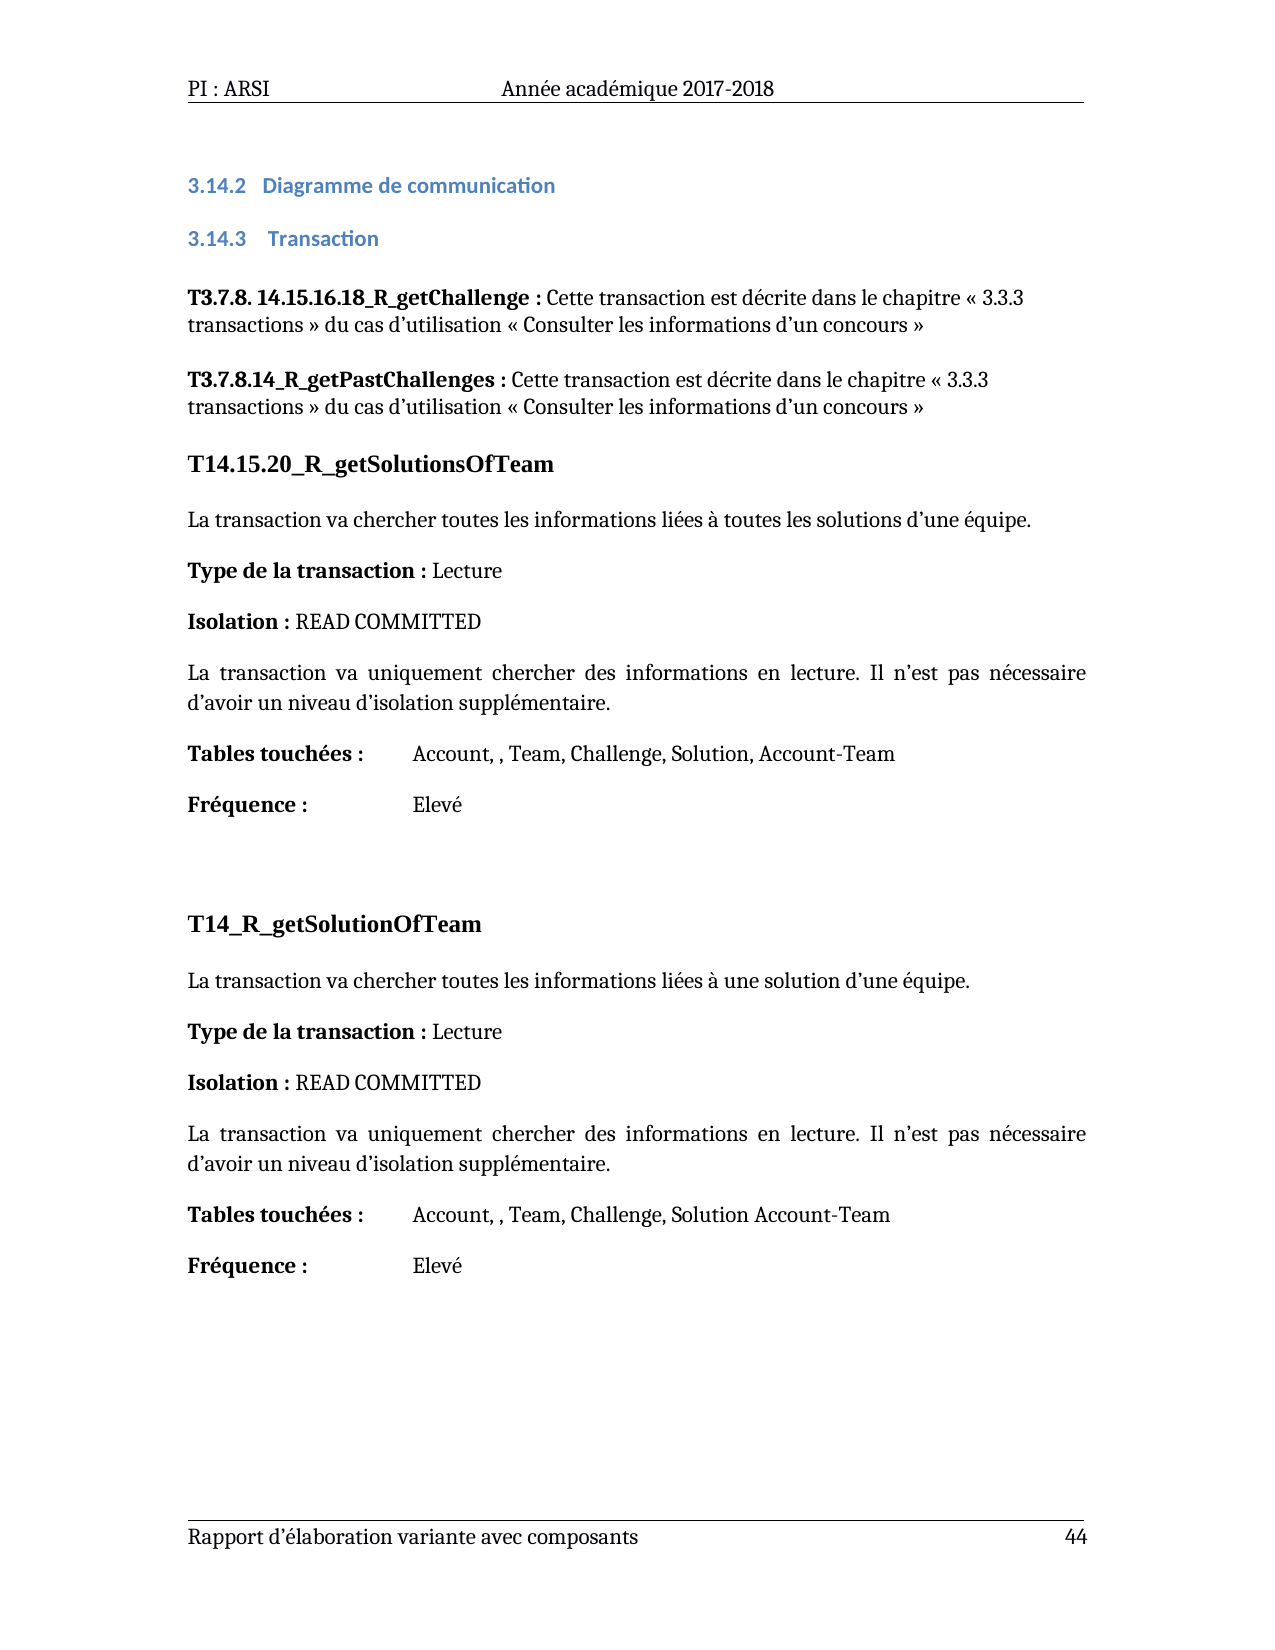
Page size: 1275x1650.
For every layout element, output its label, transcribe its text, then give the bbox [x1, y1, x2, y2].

text T14_R_getSolutionOfTeam [187, 909, 1087, 938]
text Fréquence : Elevé [187, 792, 1087, 819]
subtitle Diagramme de communication [187, 171, 1087, 199]
text T3.7.8. 14.15.16.18_R_getChallenge : Cette transaction est décrite dans le chapitre « 3.3.3 transactions » du cas d’utilisation « Consulter les informations d’un concours » [187, 285, 1087, 338]
text Fréquence : Elevé [187, 1253, 1087, 1279]
text T14.15.20_R_getSolutionsOfTeam [187, 449, 1087, 478]
text Isolation : READ COMMITTED [187, 609, 1087, 635]
text Type de la transaction : Lecture [187, 558, 1087, 584]
subtitle Transaction [187, 224, 1087, 252]
text Type de la transaction : Lecture [187, 1018, 1087, 1045]
text Tables touchées : Account, , Team, Challenge, Solution Account-Team [187, 1202, 1087, 1228]
text Tables touchées : Account, , Team, Challenge, Solution, Account-Team [187, 741, 1087, 768]
text La transaction va uniquement chercher des informations en lecture. Il n’est pas nécessaire d’avoir un niveau d’isolation supplémentaire. [187, 660, 1087, 717]
text T3.7.8.14_R_getPastChallenges : Cette transaction est décrite dans le chapitre « 3.3.3 transactions » du cas d’utilisation « Consulter les informations d’un concours » [187, 367, 1087, 420]
text La transaction va uniquement chercher des informations en lecture. Il n’est pas nécessaire d’avoir un niveau d’isolation supplémentaire. [187, 1121, 1087, 1177]
text La transaction va chercher toutes les informations liées à une solution d’une équipe. [187, 967, 1087, 994]
text La transaction va chercher toutes les informations liées à toutes les solutions d’une équipe. [187, 507, 1087, 533]
text Isolation : READ COMMITTED [187, 1069, 1087, 1096]
